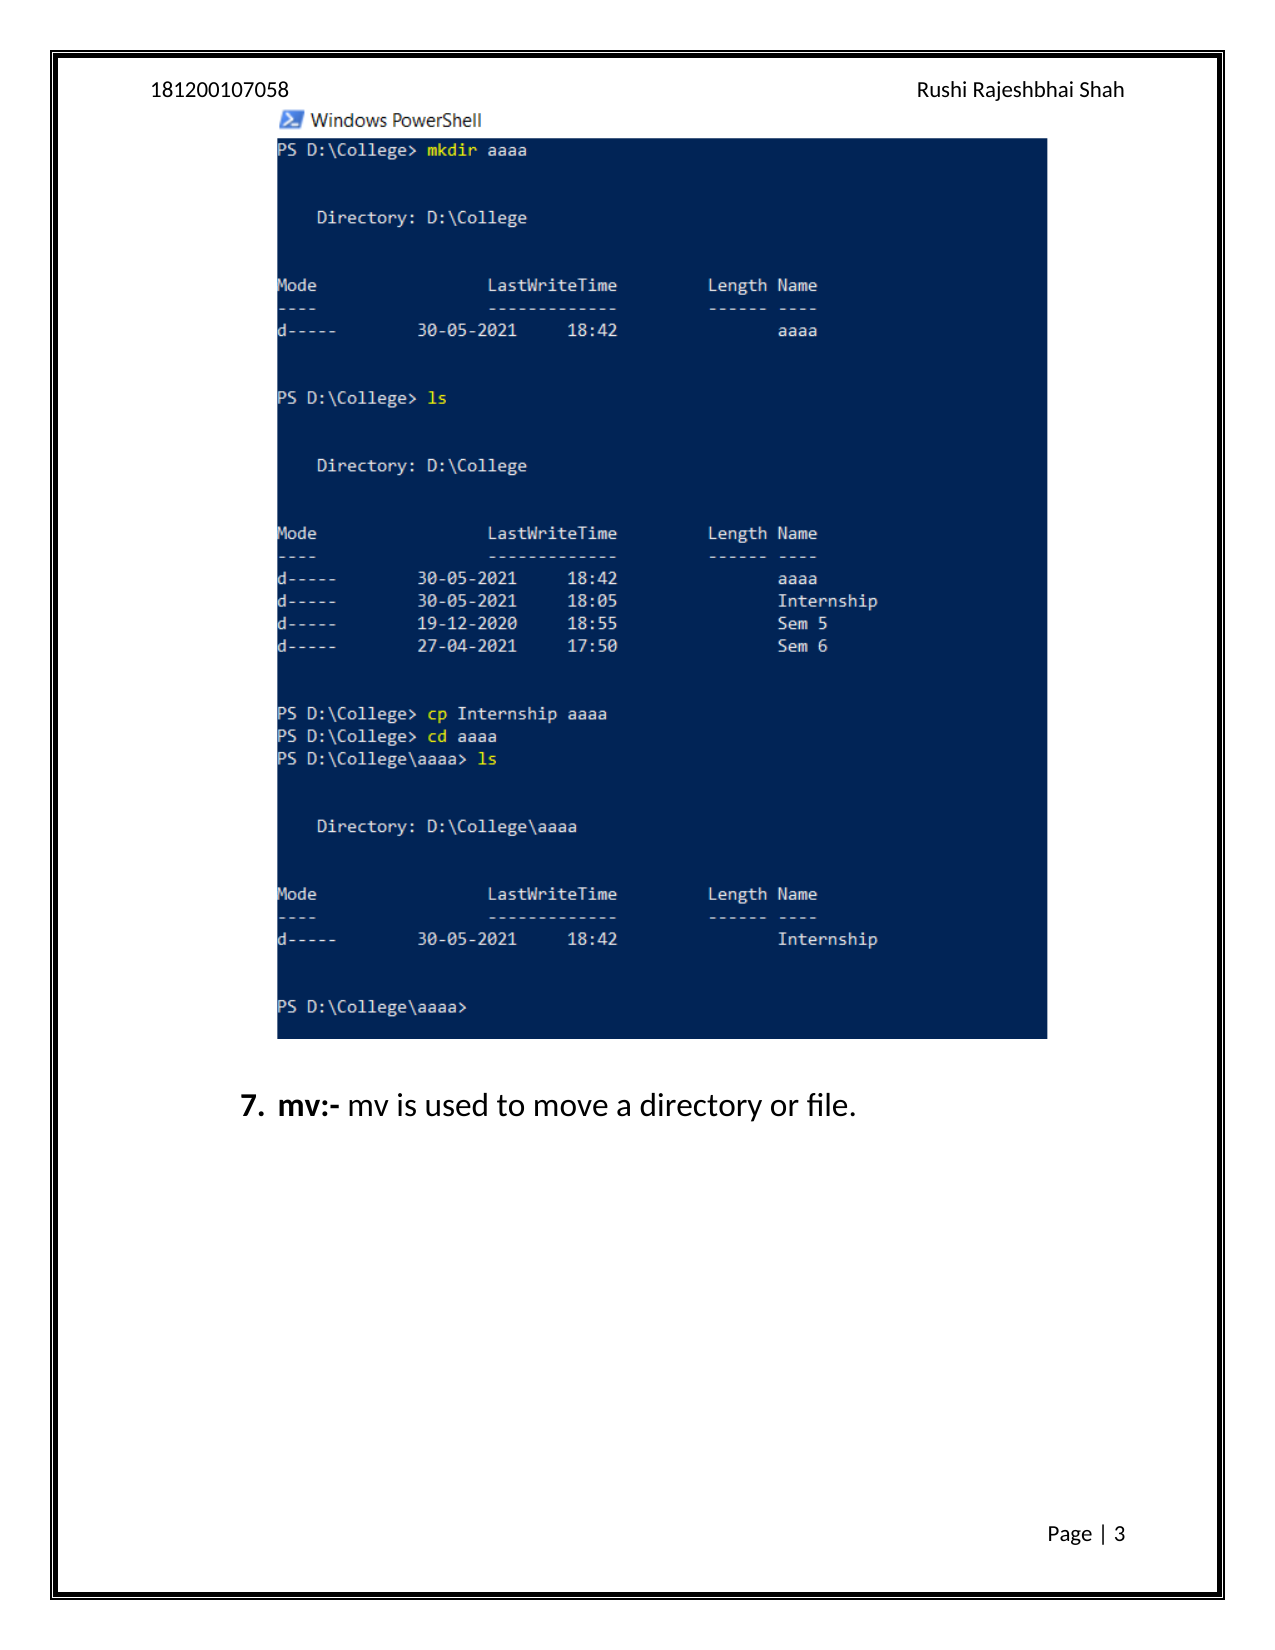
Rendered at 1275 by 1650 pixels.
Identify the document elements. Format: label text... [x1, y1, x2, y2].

picture [277, 103, 1048, 1039]
list mv:- mv is used to move a directory or file. [240, 1084, 1125, 1125]
